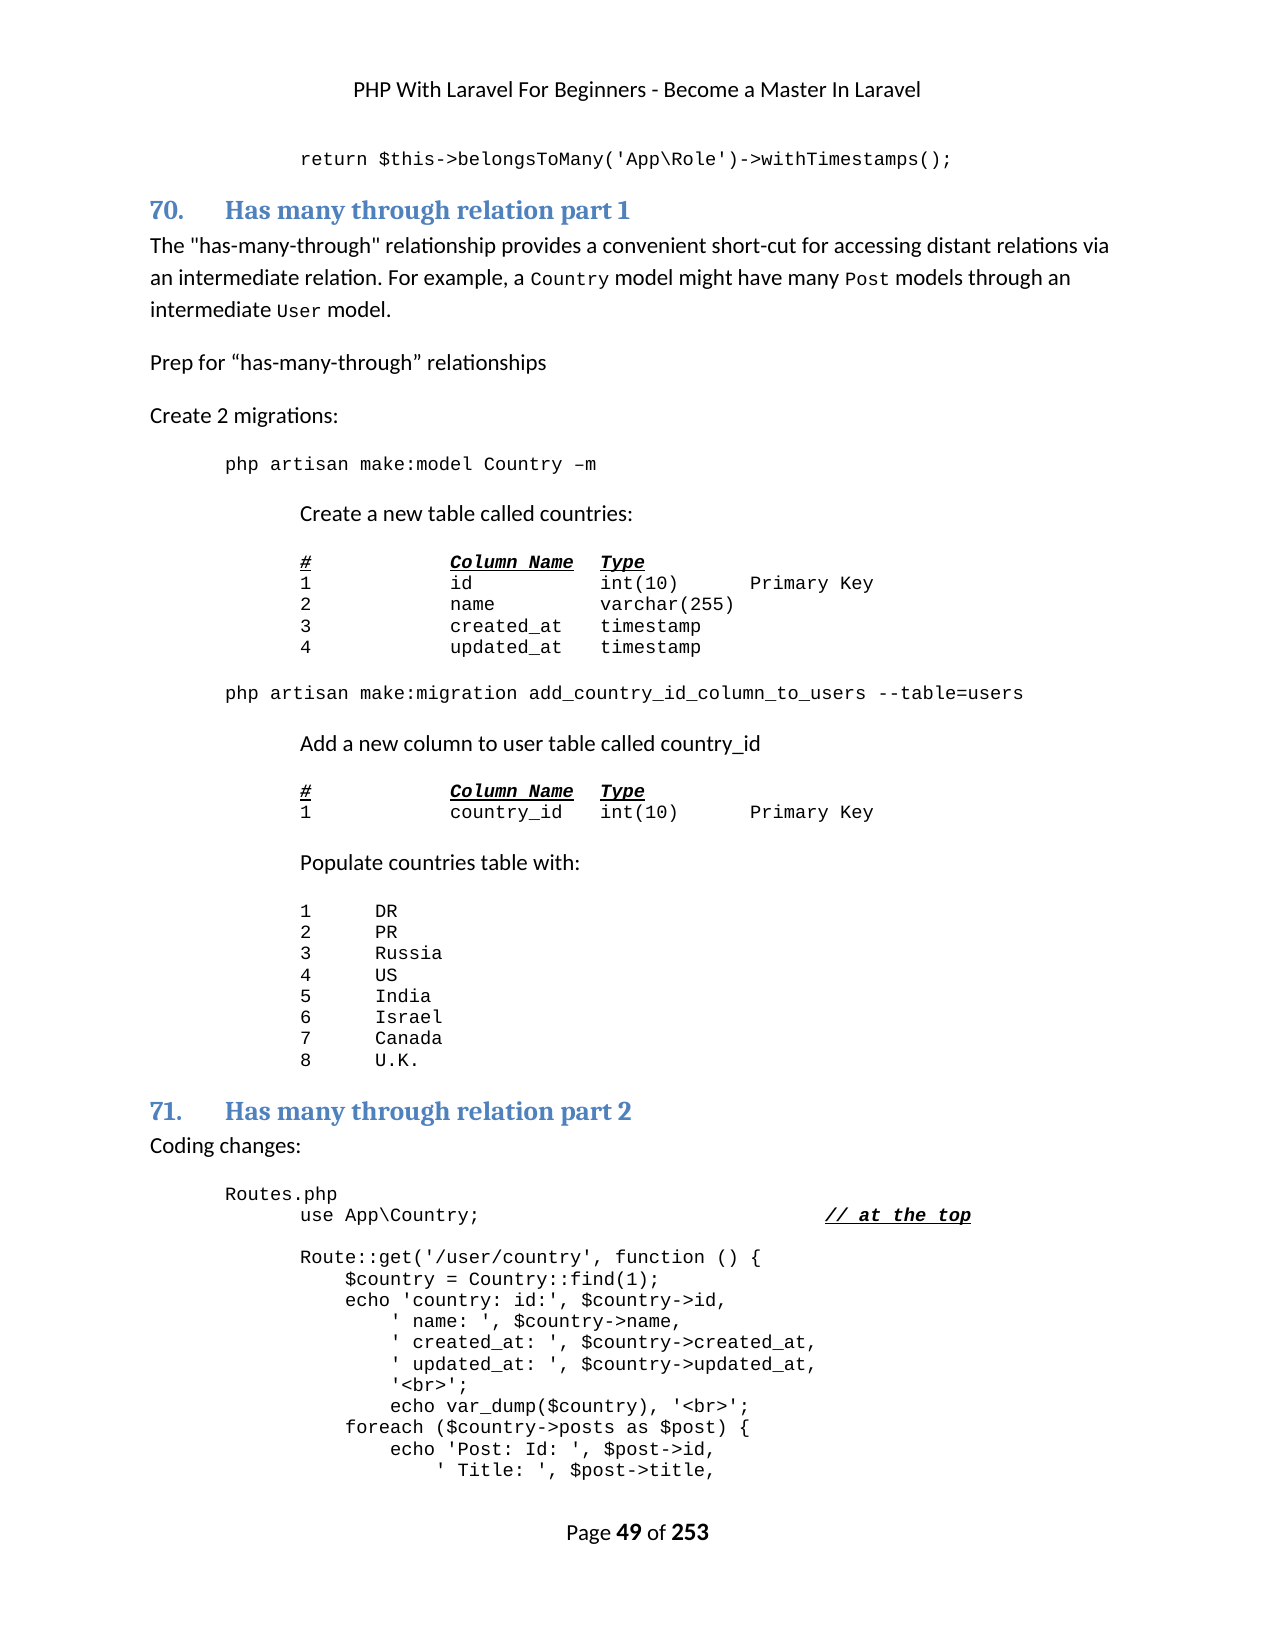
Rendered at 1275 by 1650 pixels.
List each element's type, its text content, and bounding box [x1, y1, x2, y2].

text Prep for “has-many-through” relationships [150, 348, 1125, 376]
text echo 'country: id:', $country->id, [300, 1291, 1125, 1312]
text foreach ($country->posts as $post) { [300, 1418, 1125, 1439]
text 3 Russia [300, 944, 1125, 965]
text php artisan make:model Country –m [225, 454, 1125, 476]
text Create 2 migrations: [150, 401, 1125, 429]
text 2 PR [300, 923, 1125, 944]
text 4 updated_at timestamp [300, 638, 1125, 659]
text ' Title: ', $post->title, [300, 1461, 1125, 1482]
text Routes.php [225, 1184, 1125, 1206]
text # Column Name Type [300, 553, 1125, 574]
text Coding changes: [150, 1131, 1125, 1159]
text return $this->belongsToMany('App\Role')->withTimestamps(); [300, 150, 1125, 171]
text 1 country_id int(10) Primary Key [300, 803, 1125, 824]
text ' name: ', $country->name, [300, 1312, 1125, 1333]
text Route::get('/user/country', function () { [300, 1248, 1125, 1269]
text 7 Canada [300, 1029, 1125, 1050]
text 8 U.K. [300, 1050, 1125, 1072]
text Add a new column to user table called country_id [300, 729, 1125, 757]
text 5 India [300, 987, 1125, 1008]
text 2 name varchar(255) [300, 595, 1125, 616]
text use App\Country; // at the top [300, 1206, 1125, 1227]
text Populate countries table with: [300, 848, 1125, 877]
text '<br>'; [300, 1376, 1125, 1397]
text 6 Israel [300, 1008, 1125, 1029]
text ' updated_at: ', $country->updated_at, [300, 1354, 1125, 1376]
text 1 DR [300, 902, 1125, 923]
text 3 created_at timestamp [300, 616, 1125, 638]
text # Column Name Type [300, 782, 1125, 803]
subtitle Has many through relation part 1 [150, 195, 1125, 226]
text 4 US [300, 965, 1125, 987]
text $country = Country::find(1); [300, 1269, 1125, 1291]
text ' created_at: ', $country->created_at, [300, 1333, 1125, 1354]
subtitle Has many through relation part 2 [150, 1096, 1125, 1127]
text Create a new table called countries: [300, 499, 1125, 528]
text echo var_dump($country), '<br>'; [300, 1397, 1125, 1418]
text php artisan make:migration add_country_id_column_to_users --table=users [225, 684, 1125, 705]
text The "has-many-through" relationship provides a convenient short-cut for accessing distant relations via an intermediate relation. For example, a Country model might have many Post models through an intermediate User model. [150, 231, 1125, 323]
text 1 id int(10) Primary Key [300, 574, 1125, 595]
text echo 'Post: Id: ', $post->id, [300, 1439, 1125, 1461]
